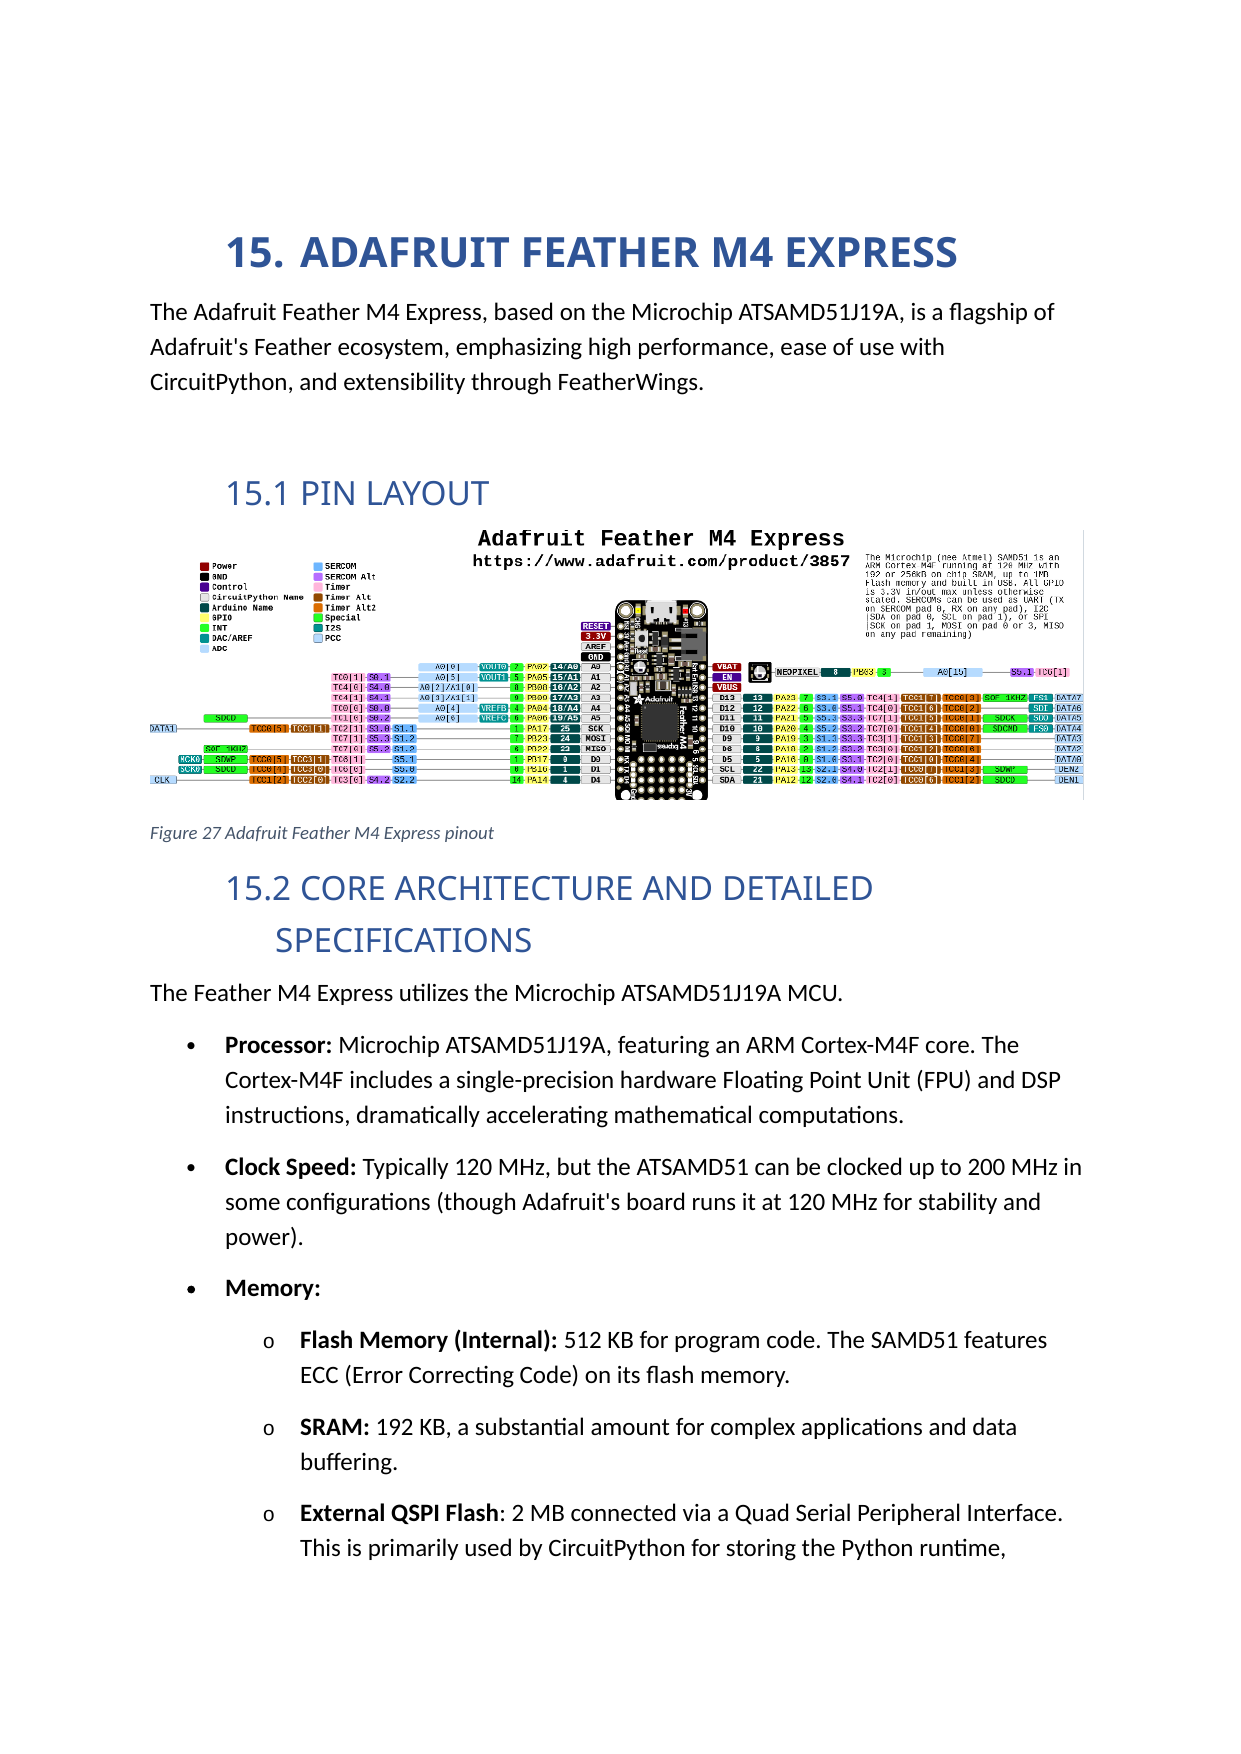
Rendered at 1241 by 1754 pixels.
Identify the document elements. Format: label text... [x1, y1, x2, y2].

text The Adafruit Feather M4 Express, based on the Microchip ATSAMD51J19A, is a flagship of Adafruit's Feather ecosystem, emphasizing high performance, ease of use with CircuitPython, and extensibility through FeatherWings. [150, 296, 1090, 397]
text The Feather M4 Express utilizes the Microchip ATSAMD51J19A MCU. [150, 977, 1090, 1008]
subtitle CORE ARCHITECTURE AND DETAILED SPECIFICATIONS [225, 865, 1090, 962]
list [262, 1497, 1090, 1563]
subtitle ADAFRUIT FEATHER M4 EXPRESS [225, 222, 1090, 279]
list Flash Memory (Internal): 512 KB for program code. The SAMD51 features ECC (Error Correcting Code) on its flash memory. [262, 1324, 1090, 1390]
picture [150, 530, 1091, 800]
subtitle PIN LAYOUT [225, 469, 1090, 515]
list Clock Speed: Typically 120 MHz, but the ATSAMD51 can be clocked up to 200 MHz in some configurations (though Adafruit's board runs it at 120 MHz for stability and power). [187, 1151, 1090, 1251]
list Memory: [187, 1272, 1090, 1303]
text Figure 27 Adafruit Feather M4 Express pinout [150, 821, 1090, 844]
list Processor: Microchip ATSAMD51J19A, featuring an ARM Cortex-M4F core. The Cortex-M4F includes a single-precision hardware Floating Point Unit (FPU) and DSP instructions, dramatically accelerating mathematical computations. [187, 1029, 1090, 1130]
list SRAM: 192 KB, a substantial amount for complex applications and data buffering. [262, 1411, 1090, 1476]
